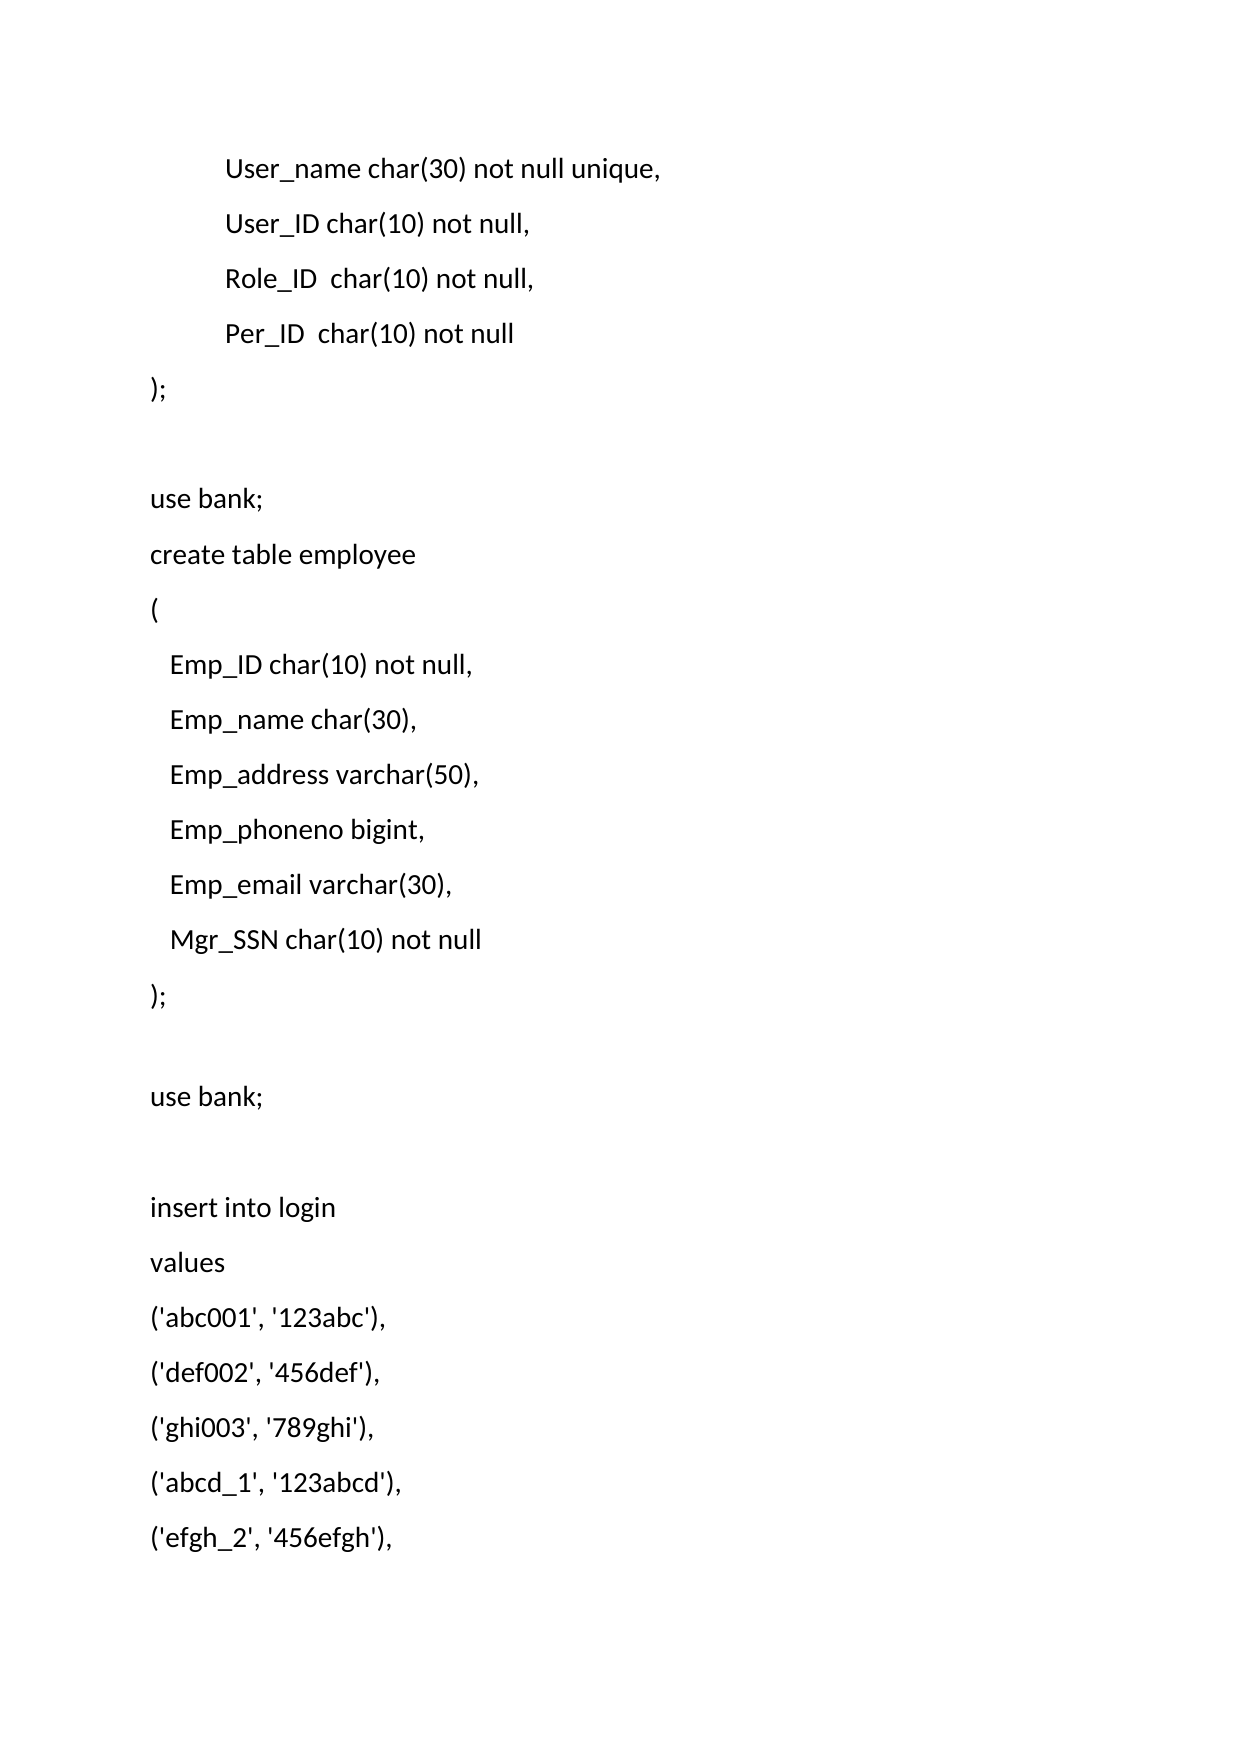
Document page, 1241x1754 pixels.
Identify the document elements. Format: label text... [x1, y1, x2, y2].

text Role_ID char(10) not null, [150, 260, 1090, 296]
text Emp_phoneno bigint, [150, 811, 1090, 847]
text use bank; [150, 481, 1090, 516]
text use bank; [150, 1078, 1090, 1114]
text ('ghi003', '789ghi'), [150, 1409, 1090, 1445]
text ('abc001', '123abc'), [150, 1299, 1090, 1334]
text values [150, 1244, 1090, 1279]
text insert into login [150, 1189, 1090, 1224]
text Emp_email varchar(30), [150, 866, 1090, 902]
text Emp_name char(30), [150, 701, 1090, 737]
text Per_ID char(10) not null [150, 315, 1090, 351]
text ('def002', '456def'), [150, 1354, 1090, 1390]
text User_name char(30) not null unique, [150, 150, 1090, 186]
text ('efgh_2', '456efgh'), [150, 1519, 1090, 1555]
text Emp_ID char(10) not null, [150, 646, 1090, 682]
text Mgr_SSN char(10) not null [150, 921, 1090, 957]
text ('abcd_1', '123abcd'), [150, 1464, 1090, 1500]
text User_ID char(10) not null, [150, 205, 1090, 241]
text ); [150, 977, 1090, 1012]
text create table employee [150, 536, 1090, 571]
text Emp_address varchar(50), [150, 756, 1090, 792]
text ( [150, 591, 1090, 626]
text ); [150, 370, 1090, 406]
